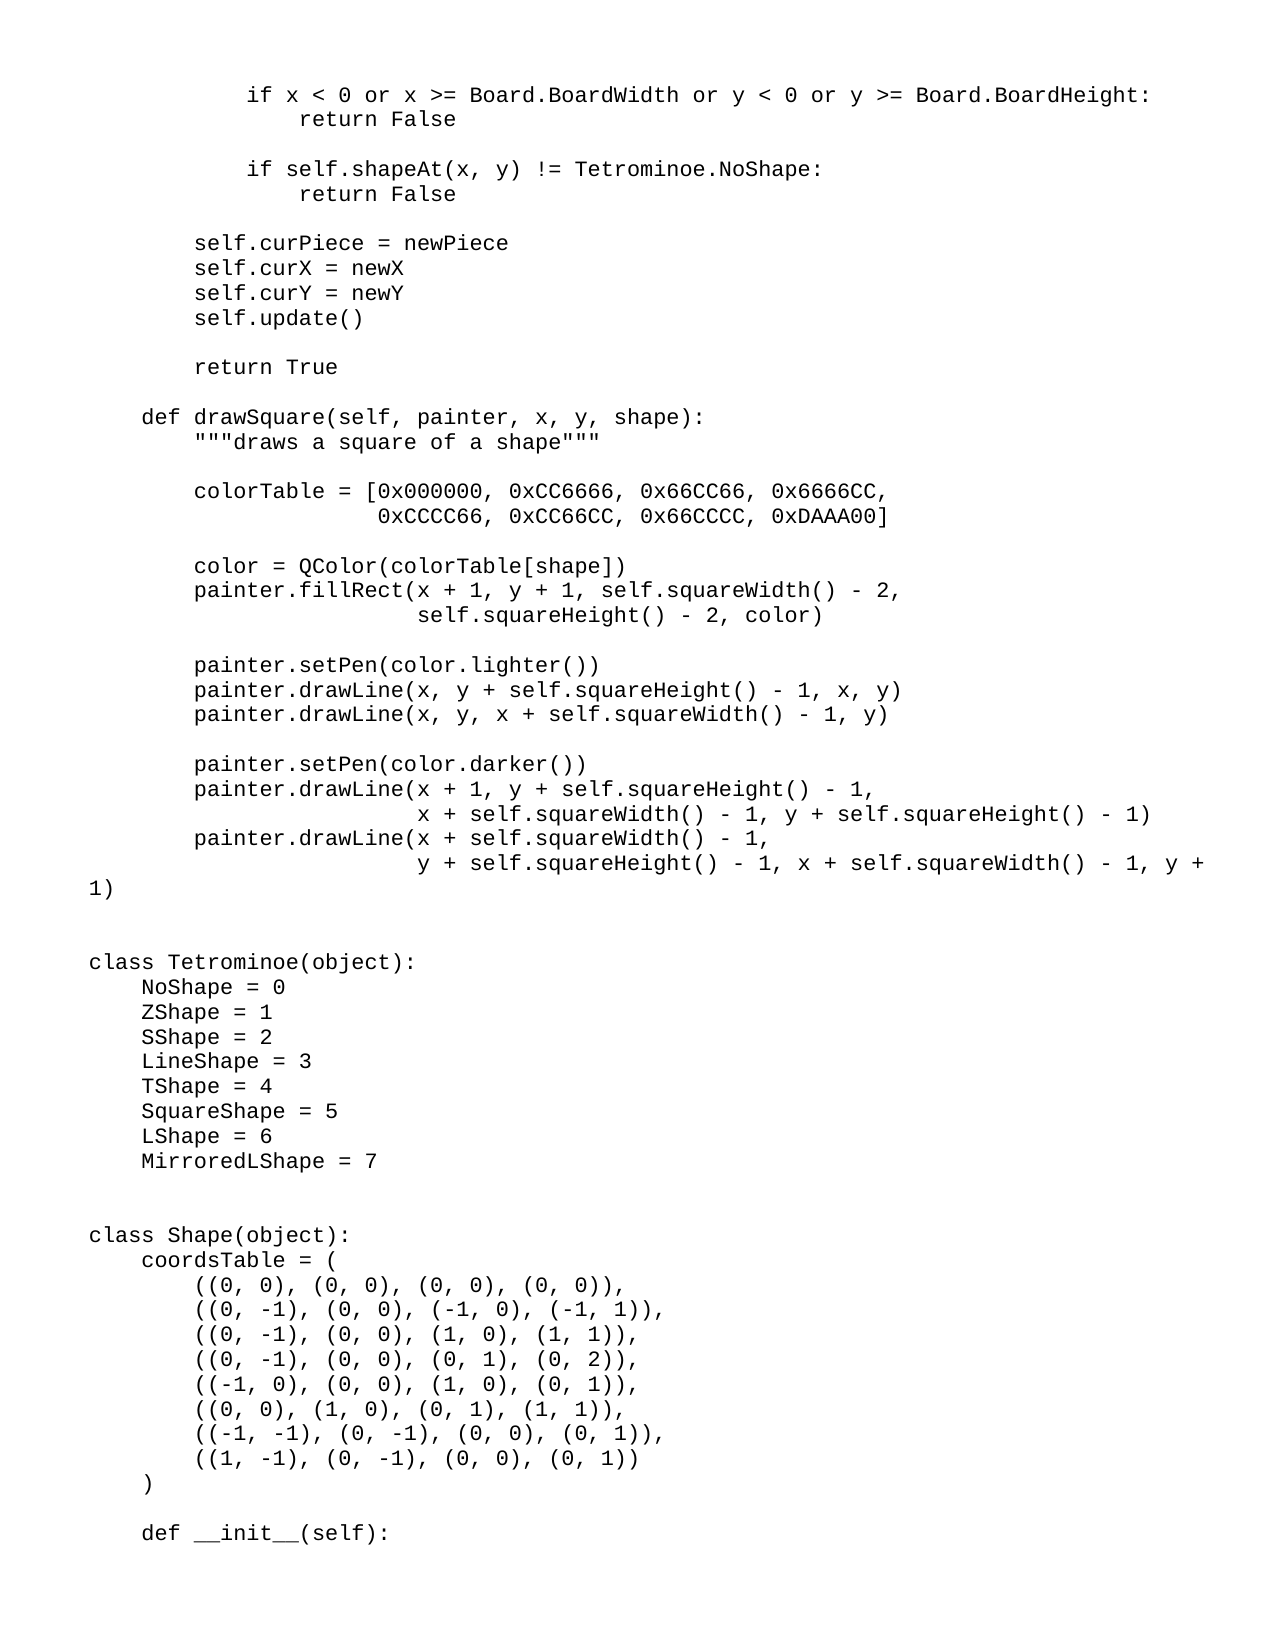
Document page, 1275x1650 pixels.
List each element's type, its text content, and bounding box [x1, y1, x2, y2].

text """draws a square of a shape""" [89, 431, 1216, 456]
text TShape = 4 [89, 1076, 1216, 1100]
text 0xCCCC66, 0xCC66CC, 0x66CCCC, 0xDAAA00] [89, 505, 1216, 530]
text ((-1, 0), (0, 0), (1, 0), (0, 1)), [89, 1373, 1216, 1398]
text y + self.squareHeight() - 1, x + self.squareWidth() - 1, y + 1) [89, 852, 1216, 902]
text return False [89, 183, 1216, 208]
text class Shape(object): [89, 1224, 1216, 1249]
text coordsTable = ( [89, 1249, 1216, 1274]
text ((0, -1), (0, 0), (0, 1), (0, 2)), [89, 1348, 1216, 1373]
text LShape = 6 [89, 1125, 1216, 1150]
text painter.fillRect(x + 1, y + 1, self.squareWidth() - 2, [89, 580, 1216, 604]
text painter.setPen(color.darker()) [89, 753, 1216, 778]
text ) [89, 1472, 1216, 1497]
text ((0, 0), (1, 0), (0, 1), (1, 1)), [89, 1398, 1216, 1423]
text ((0, 0), (0, 0), (0, 0), (0, 0)), [89, 1274, 1216, 1299]
text self.curY = newY [89, 282, 1216, 307]
text painter.drawLine(x, y + self.squareHeight() - 1, x, y) [89, 679, 1216, 704]
text color = QColor(colorTable[shape]) [89, 555, 1216, 580]
text x + self.squareWidth() - 1, y + self.squareHeight() - 1) [89, 803, 1216, 828]
text colorTable = [0x000000, 0xCC6666, 0x66CC66, 0x6666CC, [89, 481, 1216, 505]
text painter.drawLine(x + self.squareWidth() - 1, [89, 828, 1216, 852]
text ((1, -1), (0, -1), (0, 0), (0, 1)) [89, 1447, 1216, 1472]
text return True [89, 357, 1216, 381]
text return False [89, 109, 1216, 133]
text class Tetrominoe(object): [89, 952, 1216, 976]
text NoShape = 0 [89, 976, 1216, 1001]
text SquareShape = 5 [89, 1100, 1216, 1125]
text if self.shapeAt(x, y) != Tetrominoe.NoShape: [89, 158, 1216, 183]
text painter.drawLine(x + 1, y + self.squareHeight() - 1, [89, 778, 1216, 803]
text self.curPiece = newPiece [89, 233, 1216, 257]
text def __init__(self): [89, 1522, 1216, 1547]
text painter.drawLine(x, y, x + self.squareWidth() - 1, y) [89, 704, 1216, 728]
text self.curX = newX [89, 257, 1216, 282]
text ((0, -1), (0, 0), (1, 0), (1, 1)), [89, 1323, 1216, 1348]
text self.squareHeight() - 2, color) [89, 604, 1216, 629]
text ZShape = 1 [89, 1001, 1216, 1026]
text ((-1, -1), (0, -1), (0, 0), (0, 1)), [89, 1423, 1216, 1447]
text if x < 0 or x >= Board.BoardWidth or y < 0 or y >= Board.BoardHeight: [89, 84, 1216, 109]
text painter.setPen(color.lighter()) [89, 654, 1216, 679]
text MirroredLShape = 7 [89, 1150, 1216, 1175]
text ((0, -1), (0, 0), (-1, 0), (-1, 1)), [89, 1299, 1216, 1323]
text def drawSquare(self, painter, x, y, shape): [89, 406, 1216, 431]
text self.update() [89, 307, 1216, 332]
text LineShape = 3 [89, 1051, 1216, 1076]
text SShape = 2 [89, 1026, 1216, 1051]
